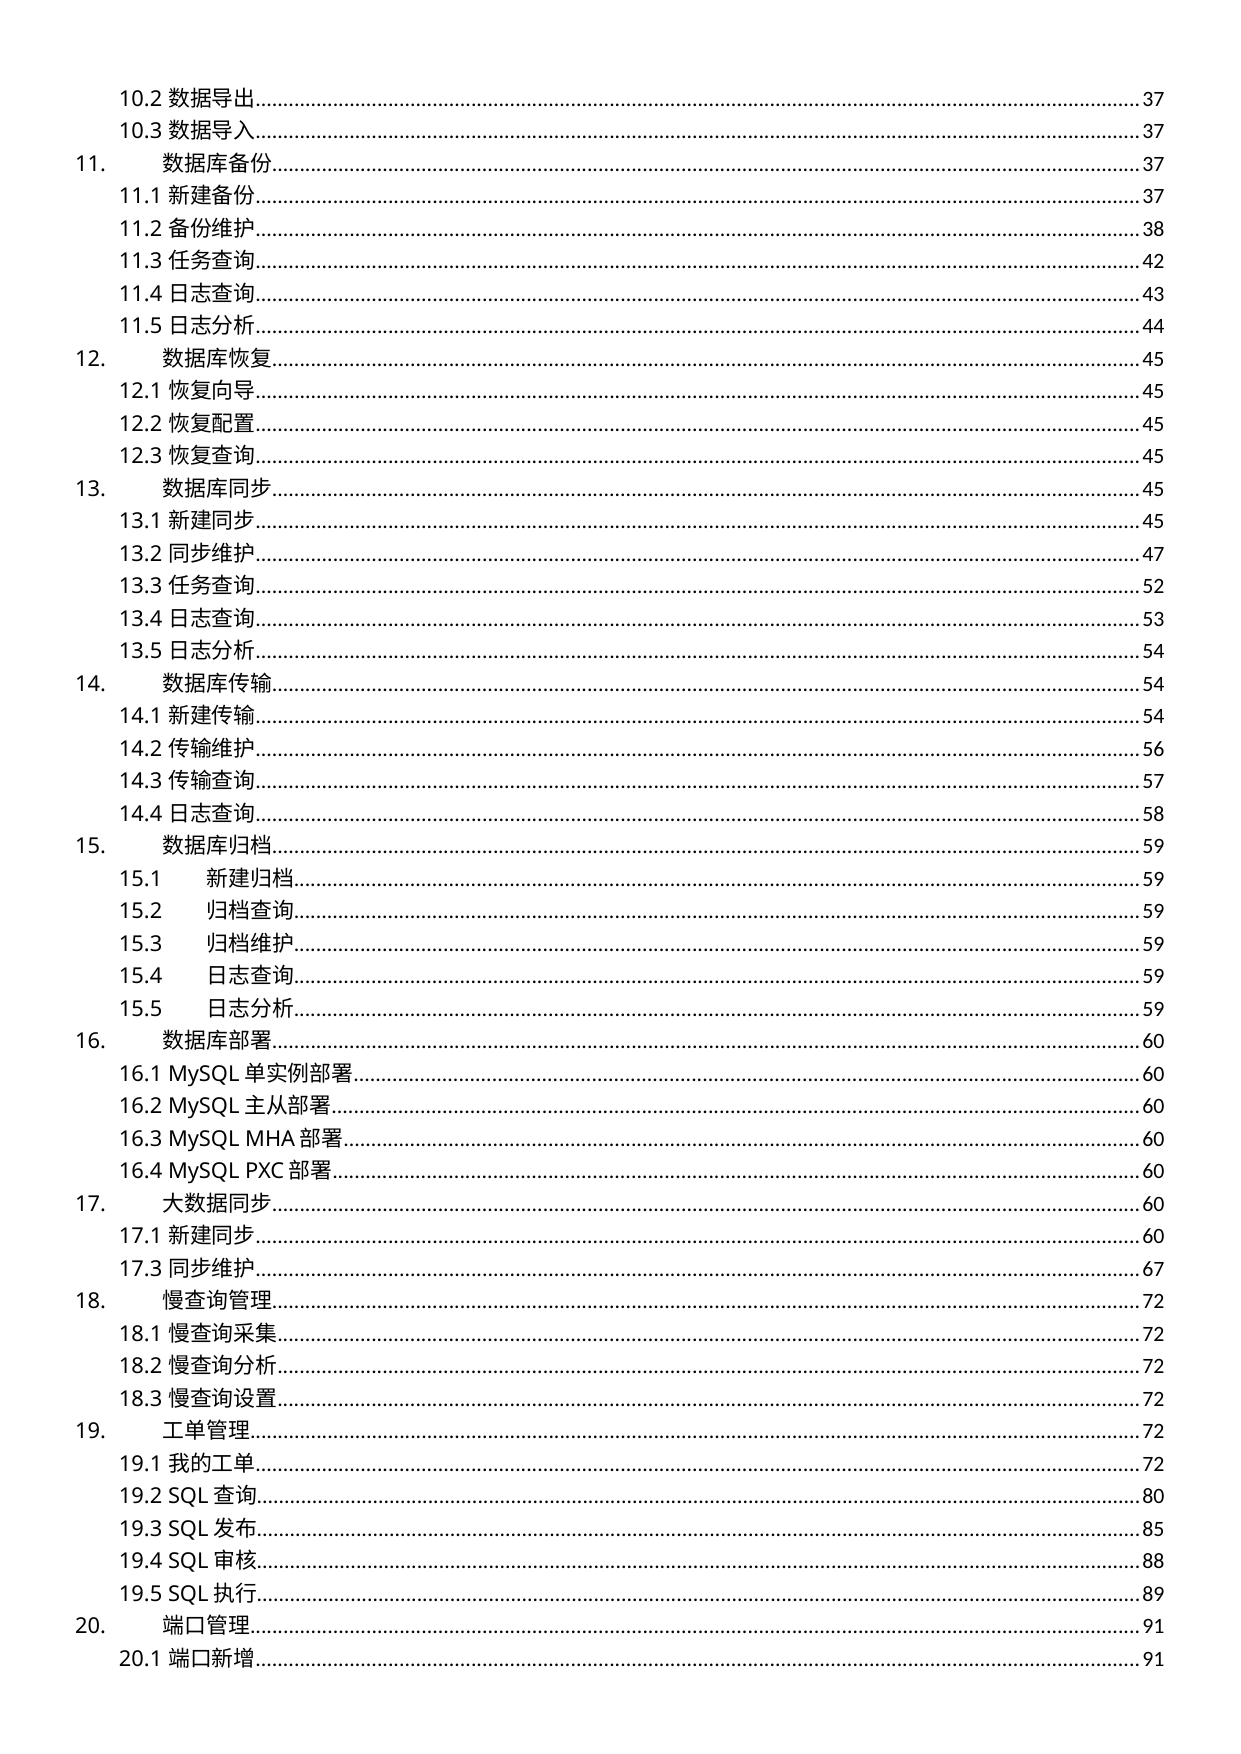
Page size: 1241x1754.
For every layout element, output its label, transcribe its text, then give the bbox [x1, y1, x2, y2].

text 20. 端口管理 91 [75, 1608, 1165, 1641]
text 11.5 日志分析 44 [119, 308, 1165, 341]
text 12.3 恢复查询 45 [119, 438, 1165, 471]
text 15.4 日志查询 59 [119, 958, 1165, 991]
text 13.5 日志分析 54 [119, 633, 1165, 666]
text 11.3 任务查询 42 [119, 243, 1165, 276]
text 16. 数据库部署 60 [75, 1023, 1165, 1056]
text 20.1 端口新增 91 [119, 1641, 1165, 1673]
text 16.3 MySQL MHA部署 60 [119, 1121, 1165, 1153]
text 18.3 慢查询设置 72 [119, 1381, 1165, 1413]
text 14. 数据库传输 54 [75, 666, 1165, 698]
text 11.2 备份维护 38 [119, 211, 1165, 243]
text 13.2 同步维护 47 [119, 536, 1165, 568]
text 16.2 MySQL主从部署 60 [119, 1088, 1165, 1121]
text 12. 数据库恢复 45 [75, 341, 1165, 373]
text 11. 数据库备份 37 [75, 146, 1165, 178]
text 12.1 恢复向导 45 [119, 373, 1165, 406]
text 11.1 新建备份 37 [119, 178, 1165, 211]
text 14.2 传输维护 56 [119, 731, 1165, 763]
text 11.4 日志查询 43 [119, 276, 1165, 308]
text 19.2 SQL查询 80 [119, 1478, 1165, 1511]
text 19.5 SQL执行 89 [119, 1576, 1165, 1608]
text 10.3 数据导入 37 [119, 113, 1165, 146]
text 14.4 日志查询 58 [119, 796, 1165, 828]
text 14.1 新建传输 54 [119, 698, 1165, 731]
text 13.4 日志查询 53 [119, 601, 1165, 633]
text 15.3 归档维护 59 [119, 926, 1165, 958]
text 19.3 SQL发布 85 [119, 1511, 1165, 1543]
text 16.4 MySQL PXC部署 60 [119, 1153, 1165, 1186]
text 15.1 新建归档 59 [119, 861, 1165, 893]
text 12.2 恢复配置 45 [119, 406, 1165, 438]
text 18. 慢查询管理 72 [75, 1283, 1165, 1316]
text 19.1 我的工单 72 [119, 1446, 1165, 1478]
text 13.1 新建同步 45 [119, 503, 1165, 536]
text 19. 工单管理 72 [75, 1413, 1165, 1446]
text 17.3 同步维护 67 [119, 1251, 1165, 1283]
text 17. 大数据同步 60 [75, 1186, 1165, 1218]
text 13. 数据库同步 45 [75, 471, 1165, 503]
text 15.2 归档查询 59 [119, 893, 1165, 926]
text 13.3 任务查询 52 [119, 568, 1165, 601]
text 19.4 SQL审核 88 [119, 1543, 1165, 1576]
text 17.1 新建同步 60 [119, 1218, 1165, 1251]
text 18.2 慢查询分析 72 [119, 1348, 1165, 1381]
text 16.1 MySQL单实例部署 60 [119, 1056, 1165, 1088]
text 10.2 数据导出 37 [119, 81, 1165, 113]
text 15.5 日志分析 59 [119, 991, 1165, 1023]
text 14.3 传输查询 57 [119, 763, 1165, 796]
text 15. 数据库归档 59 [75, 828, 1165, 861]
text 18.1 慢查询采集 72 [119, 1316, 1165, 1348]
